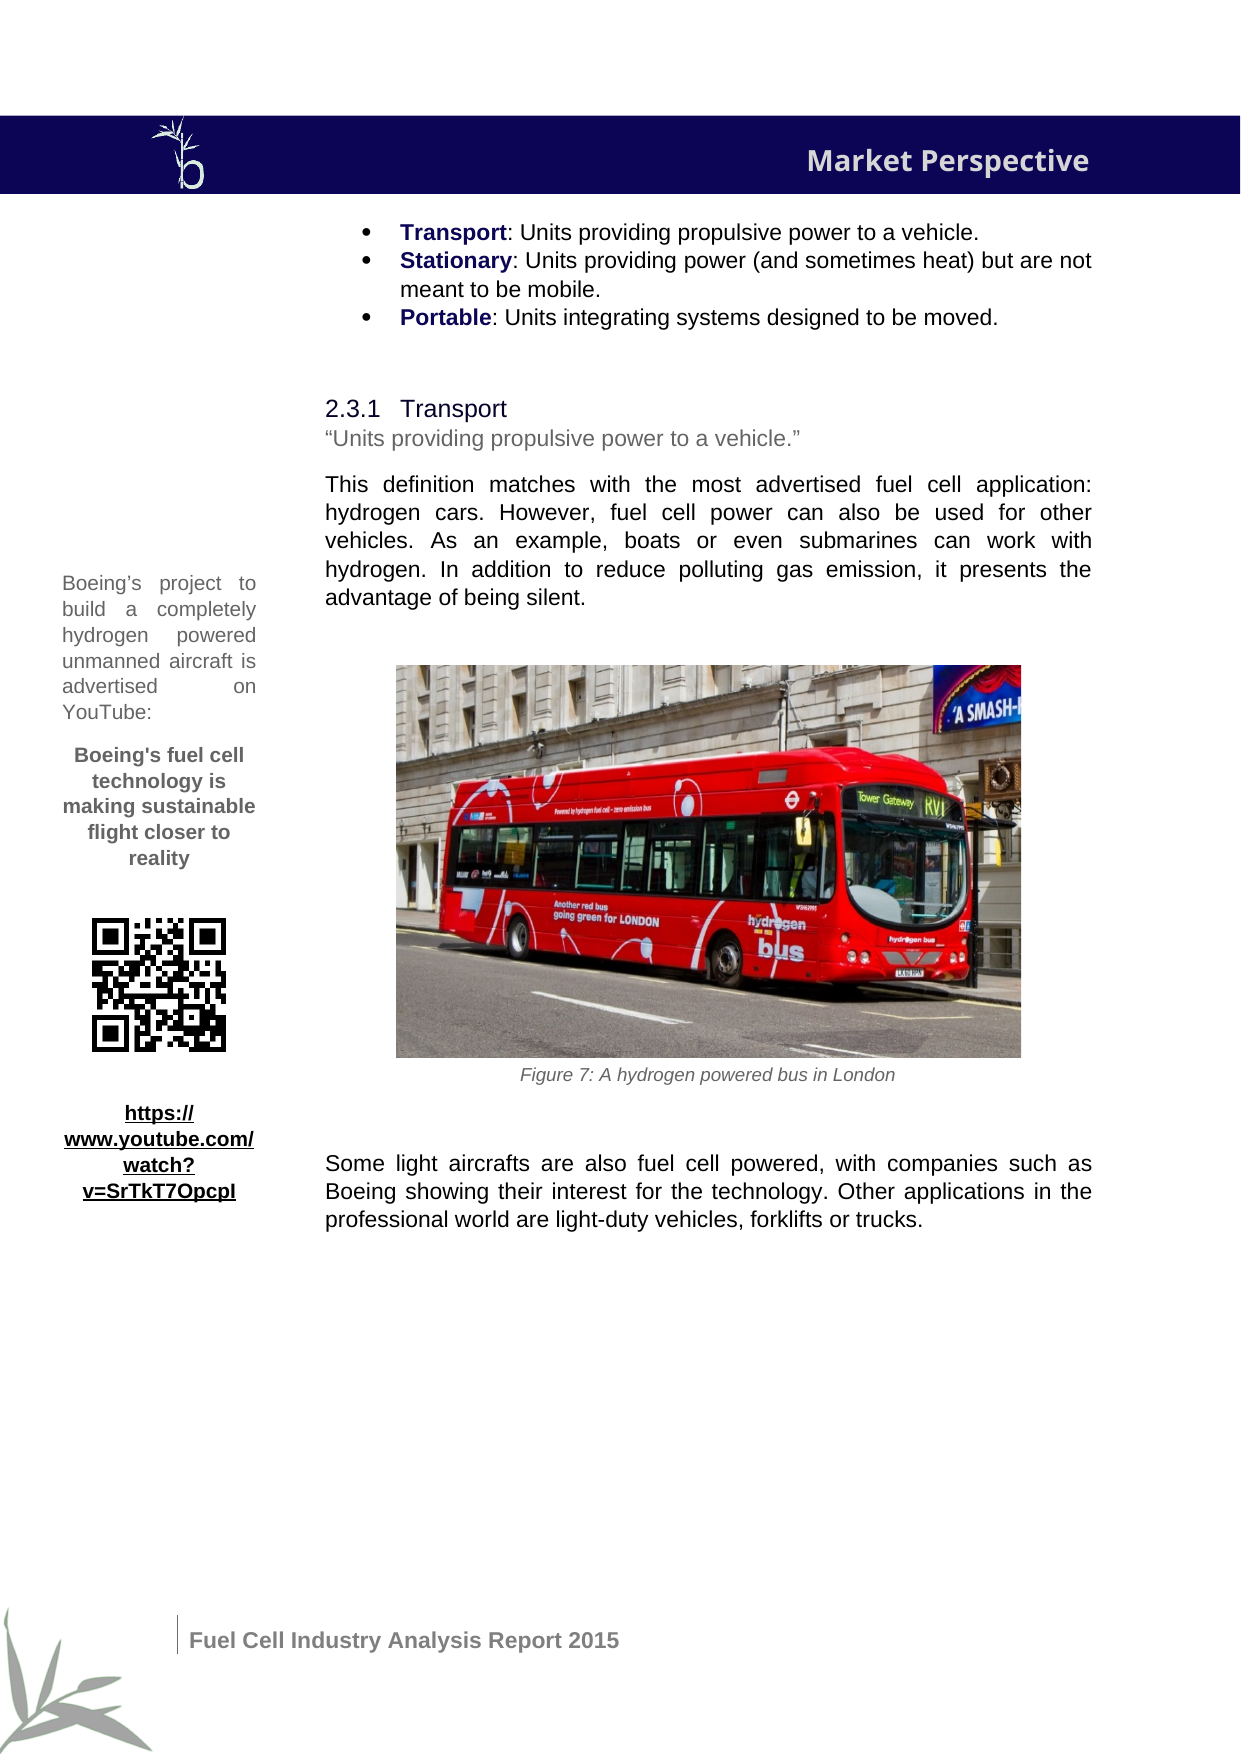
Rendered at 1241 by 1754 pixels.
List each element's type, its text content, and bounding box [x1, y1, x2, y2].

list Portable: Units integrating systems designed to be moved. [362, 304, 1092, 331]
picture [396, 665, 1022, 1058]
list Transport: Units providing propulsive power to a vehicle. [362, 219, 1092, 245]
text This definition matches with the most advertised fuel cell application: hydrogen cars. However, fuel cell power can also be used for other vehicles. As an example, boats or even submarines can work with hydrogen. In addition to reduce polluting gas emission, it presents the advantage of being silent. [325, 471, 1092, 611]
picture [0, 1607, 169, 1754]
list Stationary: Units providing power (and sometimes heat) but are not meant to be mobile. [362, 247, 1092, 302]
picture [70, 896, 248, 1074]
text Some light aircrafts are also fuel cell powered, with companies such as Boeing showing their interest for the technology. Other applications in the professional world are light-duty vehicles, forklifts or trucks. [325, 1149, 1092, 1233]
subtitle Transport [325, 394, 1092, 423]
text “Units providing propulsive power to a vehicle.” [325, 425, 1092, 452]
